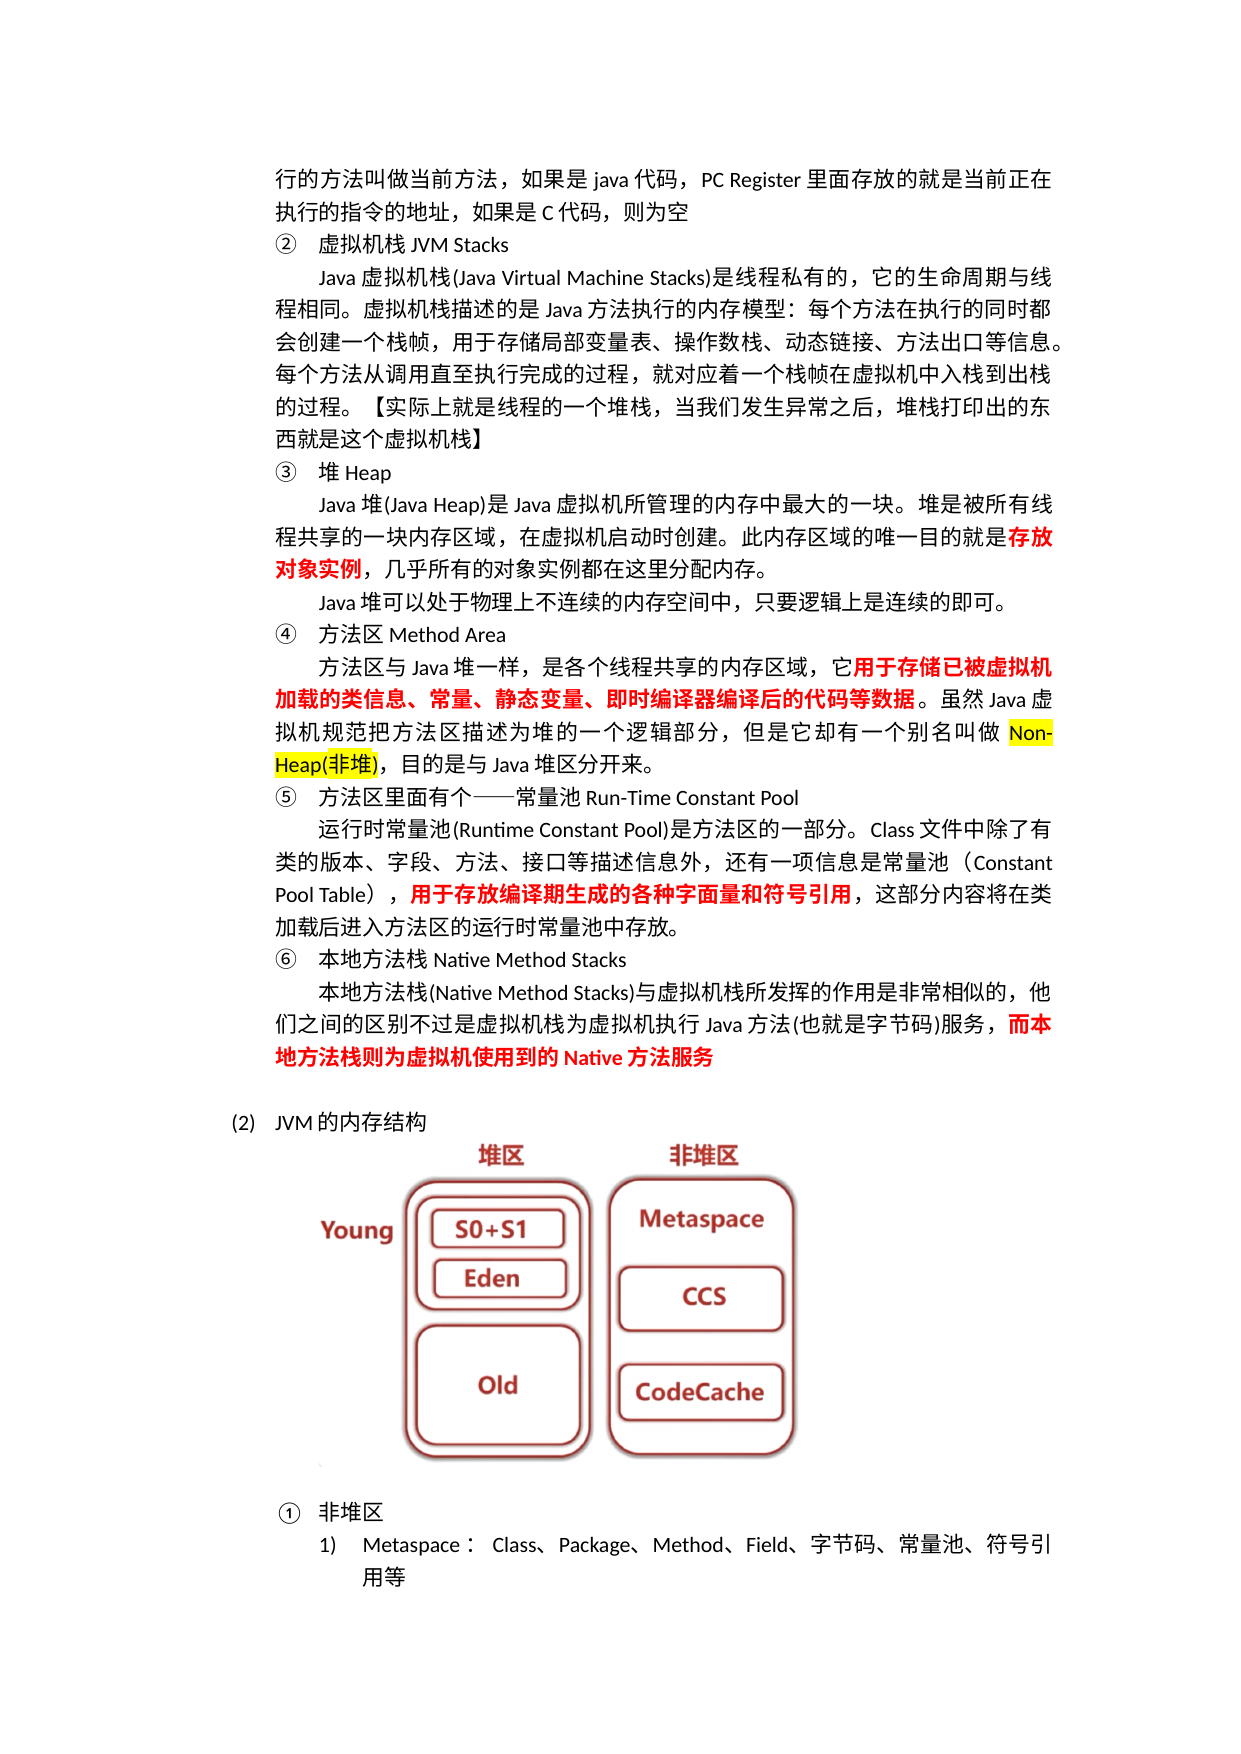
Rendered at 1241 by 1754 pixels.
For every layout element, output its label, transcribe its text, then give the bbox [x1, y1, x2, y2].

list 方法区Method Area [231, 649, 1053, 682]
list Java堆可以处于物理上不连续的内存空间中，只要逻辑上是连续的即可。 [275, 617, 1053, 649]
list 虚拟机栈JVM Stacks [231, 259, 1053, 292]
list Java虚拟机栈(Java Virtual Machine Stacks)是线程私有的，它的生命周期与线程相同。虚拟机栈描述的是Java方法执行的内存模型：每个方法在执行的同时都会创建一个栈帧，用于存储局部变量表、操作数栈、动态链接、方法出口等信息。每个方法从调用直至执行完成的过程，就对应着一个栈帧在虚拟机中入栈到出栈的过程。【实际上就是线程的一个堆栈，当我们发生异常之后，堆栈打印出的东西就是这个虚拟机栈】 [275, 292, 1053, 487]
list 运行时常量池(Runtime Constant Pool)是方法区的一部分。Class文件中除了有类的版本、字段、方法、接口等描述信息外，还有一项信息是常量池（Constant Pool Table），用于存放编译期生成的各种字面量和符号引用，这部分内容将在类加载后进入方法区的运行时常量池中存放。 [275, 844, 1053, 974]
list 堆Heap [231, 487, 1053, 519]
picture [318, 1169, 807, 1499]
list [319, 1559, 1053, 1592]
list 方法区里面有个——常量池Run-Time Constant Pool [231, 812, 1053, 844]
list Java堆(Java Heap)是Java虚拟机所管理的内存中最大的一块。堆是被所有线程共享的一块内存区域，在虚拟机启动时创建。此内存区域的唯一目的就是存放对象实例，几乎所有的对象实例都在这里分配内存。 [275, 519, 1053, 617]
list 本地方法栈(Native Method Stacks)与虚拟机栈所发挥的作用是非常相似的，他们之间的区别不过是虚拟机栈为虚拟机执行Java方法(也就是字节码)服务，而本地方法栈则为虚拟机使用到的Native方法服务 [275, 1007, 1053, 1104]
list 方法区与Java堆一样，是各个线程共享的内存区域，它用于存储已被虚拟机加载的类信息、常量、静态变量、即时编译器编译后的代码等数据。虽然Java虚拟机规范把方法区描述为堆的一个逻辑部分，但是它却有一个别名叫做Non-Heap(非堆)，目的是与Java堆区分开来。 [275, 682, 1053, 812]
list 非堆区 [275, 1527, 1053, 1559]
list JVM的内存结构 [231, 1137, 1053, 1169]
list 本地方法栈 Native Method Stacks [231, 974, 1053, 1007]
list JVM支持多线程同时执行，每一个线程都有自己的PC Register，线程正在执行的方法叫做当前方法，如果是java代码，PC Register里面存放的就是当前正在执行的指令的地址，如果是C代码，则为空 [275, 162, 1053, 259]
